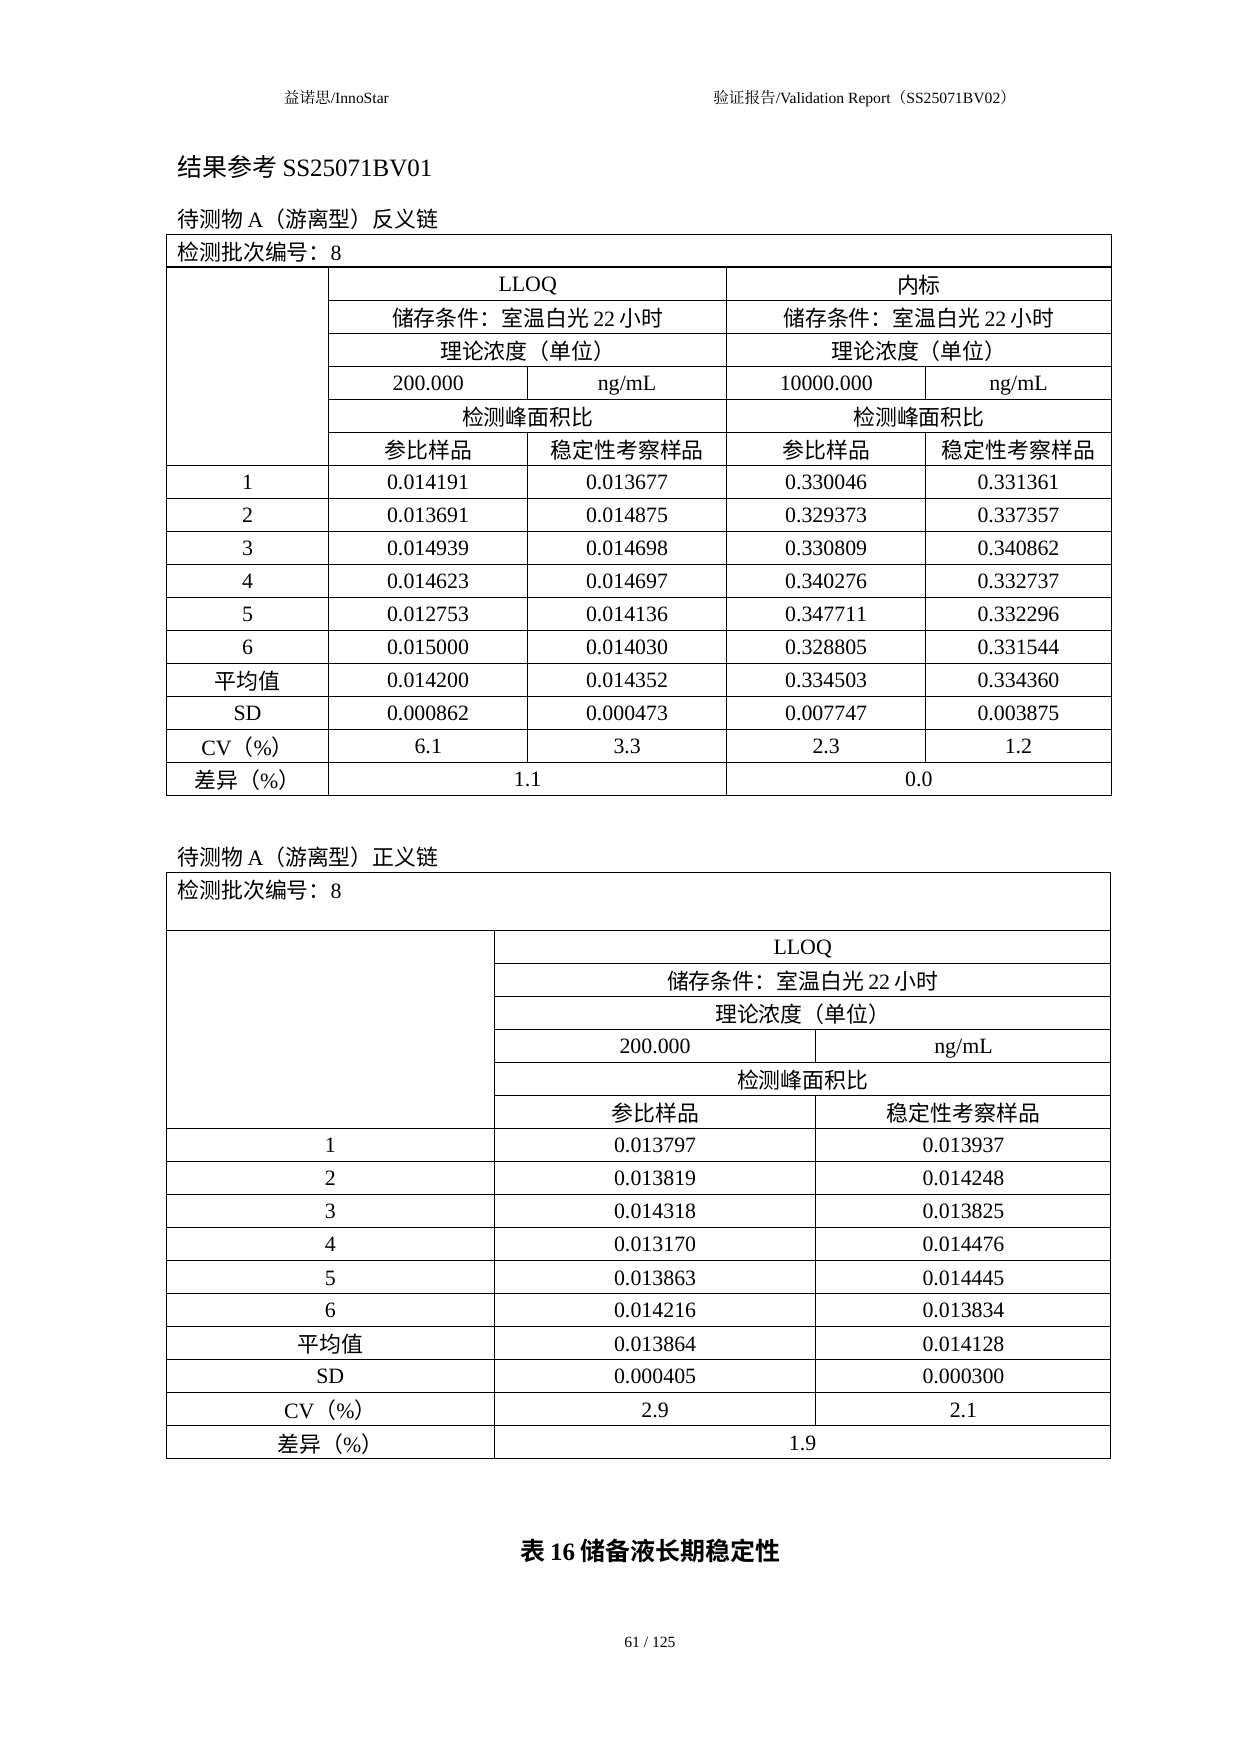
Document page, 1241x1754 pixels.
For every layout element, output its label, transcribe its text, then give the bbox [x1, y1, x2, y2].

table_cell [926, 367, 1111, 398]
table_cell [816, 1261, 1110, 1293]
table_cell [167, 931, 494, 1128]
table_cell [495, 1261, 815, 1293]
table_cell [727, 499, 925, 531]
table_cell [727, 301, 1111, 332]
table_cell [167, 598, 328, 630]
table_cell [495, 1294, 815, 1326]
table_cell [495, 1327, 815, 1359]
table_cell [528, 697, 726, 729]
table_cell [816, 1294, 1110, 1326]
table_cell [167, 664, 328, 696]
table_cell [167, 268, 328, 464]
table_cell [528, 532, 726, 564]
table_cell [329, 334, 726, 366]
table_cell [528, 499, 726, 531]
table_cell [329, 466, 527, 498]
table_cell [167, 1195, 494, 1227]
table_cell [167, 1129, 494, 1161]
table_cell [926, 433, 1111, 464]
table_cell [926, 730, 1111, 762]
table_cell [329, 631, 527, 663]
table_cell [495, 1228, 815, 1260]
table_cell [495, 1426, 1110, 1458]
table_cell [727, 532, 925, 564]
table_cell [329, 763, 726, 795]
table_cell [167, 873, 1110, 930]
subtitle 表16储备液长期稳定性 [177, 1531, 1122, 1567]
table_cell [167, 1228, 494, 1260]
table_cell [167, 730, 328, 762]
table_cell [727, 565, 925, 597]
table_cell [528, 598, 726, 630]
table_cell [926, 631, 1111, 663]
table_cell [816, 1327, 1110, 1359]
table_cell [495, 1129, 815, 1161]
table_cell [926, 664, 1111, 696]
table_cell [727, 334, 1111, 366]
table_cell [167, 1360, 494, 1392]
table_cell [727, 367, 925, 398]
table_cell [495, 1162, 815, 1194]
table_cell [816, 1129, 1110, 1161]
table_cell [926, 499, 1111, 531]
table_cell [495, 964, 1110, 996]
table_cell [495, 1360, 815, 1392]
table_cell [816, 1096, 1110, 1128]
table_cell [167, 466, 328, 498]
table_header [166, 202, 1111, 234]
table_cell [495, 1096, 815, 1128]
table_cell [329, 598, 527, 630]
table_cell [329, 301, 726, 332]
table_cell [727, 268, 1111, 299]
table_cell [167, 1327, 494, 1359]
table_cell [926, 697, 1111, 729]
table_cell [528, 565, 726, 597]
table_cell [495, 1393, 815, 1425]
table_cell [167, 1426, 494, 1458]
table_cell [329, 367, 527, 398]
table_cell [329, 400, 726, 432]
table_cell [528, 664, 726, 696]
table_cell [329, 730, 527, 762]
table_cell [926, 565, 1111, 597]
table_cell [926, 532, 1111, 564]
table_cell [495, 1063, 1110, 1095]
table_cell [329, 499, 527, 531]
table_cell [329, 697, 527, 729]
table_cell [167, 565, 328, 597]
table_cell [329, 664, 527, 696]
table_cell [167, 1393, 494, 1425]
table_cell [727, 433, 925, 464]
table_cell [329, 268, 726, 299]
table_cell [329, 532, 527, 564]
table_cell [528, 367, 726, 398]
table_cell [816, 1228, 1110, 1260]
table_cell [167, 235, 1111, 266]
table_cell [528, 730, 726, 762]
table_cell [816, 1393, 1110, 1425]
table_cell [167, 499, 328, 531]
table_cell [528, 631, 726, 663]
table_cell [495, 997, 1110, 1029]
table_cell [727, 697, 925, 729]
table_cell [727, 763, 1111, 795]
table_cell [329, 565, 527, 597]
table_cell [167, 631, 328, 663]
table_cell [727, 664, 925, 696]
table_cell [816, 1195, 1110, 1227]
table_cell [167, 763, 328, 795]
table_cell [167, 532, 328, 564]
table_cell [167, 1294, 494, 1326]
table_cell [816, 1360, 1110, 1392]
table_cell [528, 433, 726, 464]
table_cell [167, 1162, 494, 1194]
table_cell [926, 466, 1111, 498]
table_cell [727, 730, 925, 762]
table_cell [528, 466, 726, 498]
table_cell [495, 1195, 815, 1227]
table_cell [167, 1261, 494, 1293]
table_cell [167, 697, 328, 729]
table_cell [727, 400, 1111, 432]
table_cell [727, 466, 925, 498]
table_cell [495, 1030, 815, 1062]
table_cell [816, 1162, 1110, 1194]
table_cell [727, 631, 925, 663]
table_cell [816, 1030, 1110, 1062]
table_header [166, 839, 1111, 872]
text 结果参考SS25071BV01 [177, 148, 1122, 184]
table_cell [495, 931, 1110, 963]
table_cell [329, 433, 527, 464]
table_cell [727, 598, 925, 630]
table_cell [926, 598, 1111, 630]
